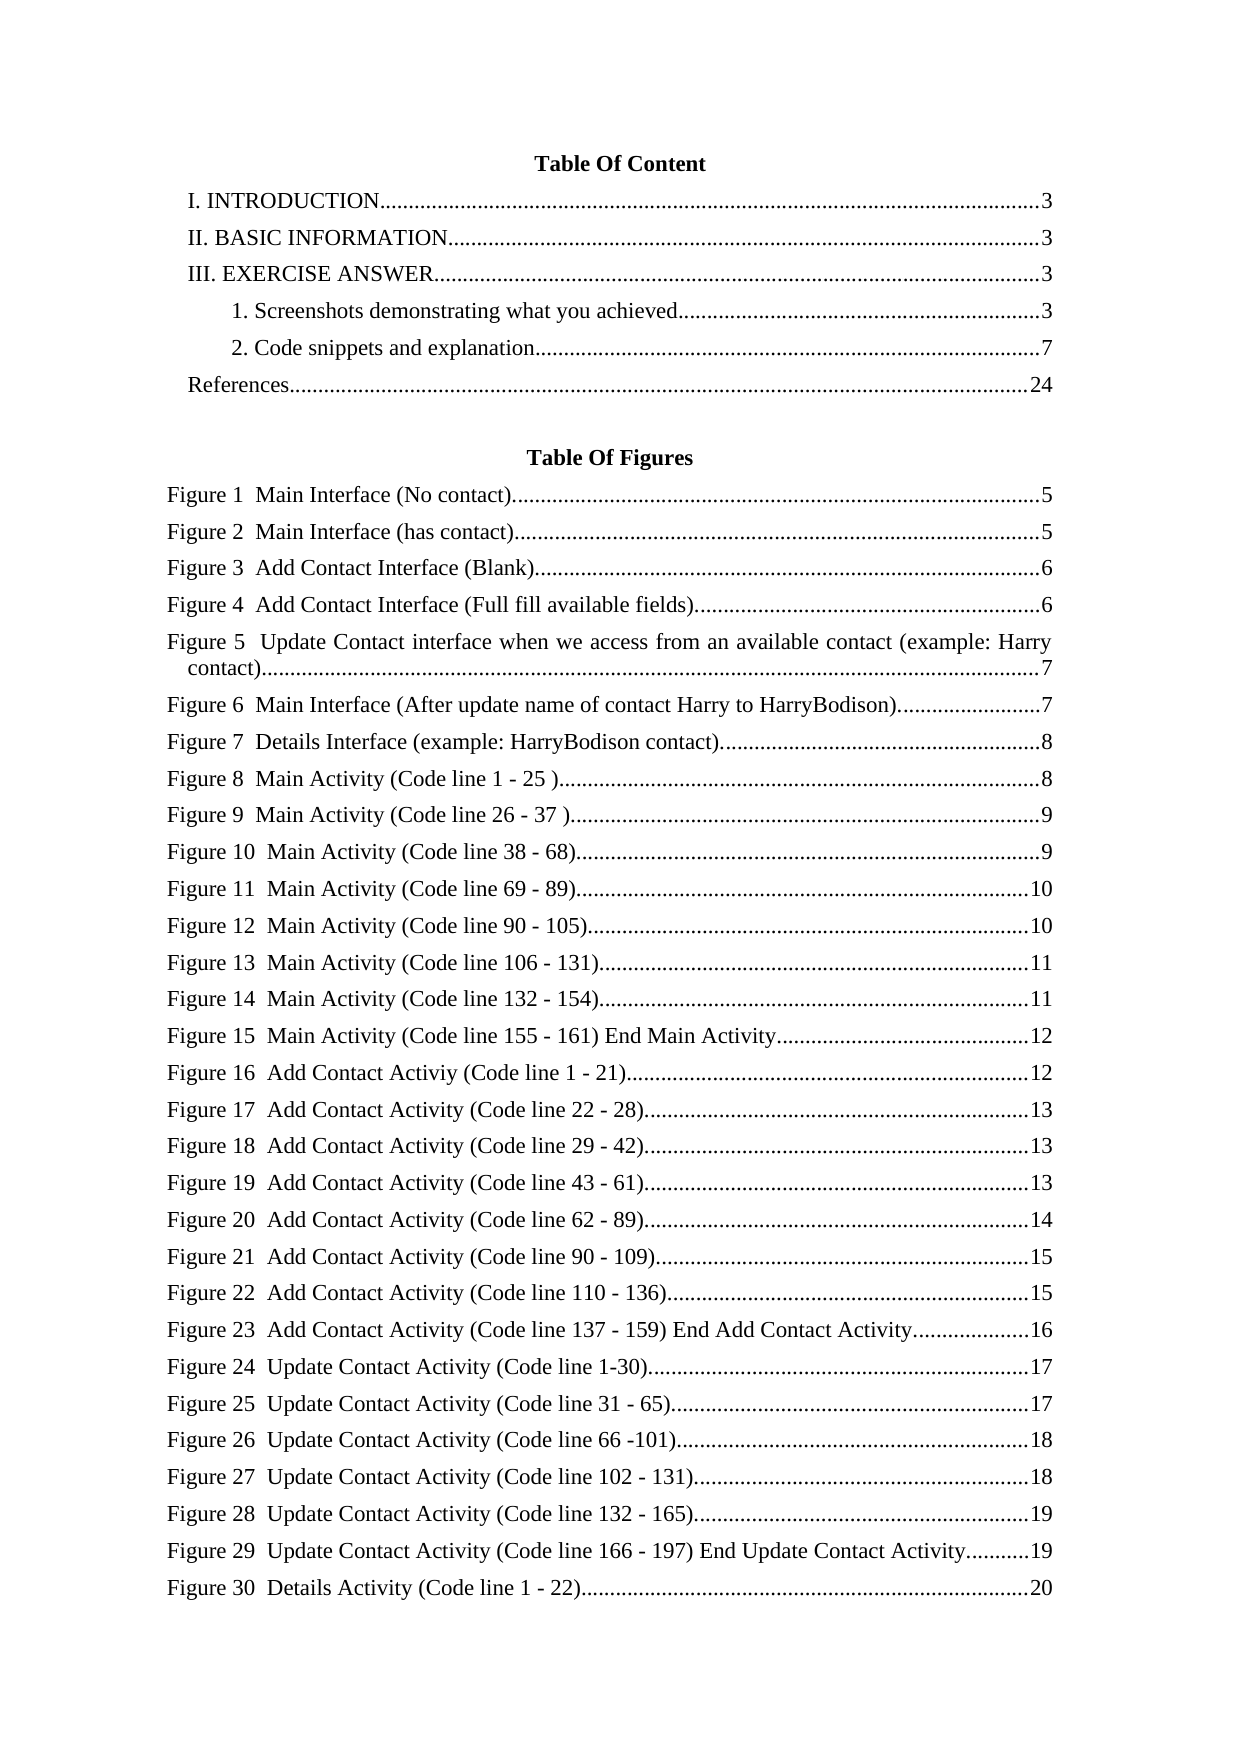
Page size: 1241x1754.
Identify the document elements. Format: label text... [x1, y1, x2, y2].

text Figure 20 Add Contact Activity (Code line 62 - 89). 14 [167, 1206, 1053, 1232]
text Figure 5 Update Contact interface when we access from an available contact (example: Harry contact). 7 [167, 628, 1053, 681]
text Figure 17 Add Contact Activity (Code line 22 - 28). 13 [167, 1096, 1053, 1122]
text Figure 19 Add Contact Activity (Code line 43 - 61). 13 [167, 1169, 1053, 1196]
text Figure 25 Update Contact Activity (Code line 31 - 65). 17 [167, 1390, 1053, 1416]
text Figure 6 Main Interface (After update name of contact Harry to HarryBodison). 7 [167, 691, 1053, 717]
text Figure 8 Main Activity (Code line 1 - 25 ). 8 [167, 765, 1053, 791]
text Figure 30 Details Activity (Code line 1 - 22). 20 [167, 1574, 1053, 1600]
text Figure 12 Main Activity (Code line 90 - 105). 10 [167, 912, 1053, 938]
text Figure 24 Update Contact Activity (Code line 1-30). 17 [167, 1353, 1053, 1379]
text Figure 29 Update Contact Activity (Code line 166 - 197) End Update Contact Activity. 19 [167, 1537, 1053, 1563]
text Figure 4 Add Contact Interface (Full fill available fields). 6 [167, 591, 1053, 618]
text Figure 1 Main Interface (No contact). 5 [167, 481, 1053, 507]
text Figure 21 Add Contact Activity (Code line 90 - 109). 15 [167, 1243, 1053, 1269]
text Figure 18 Add Contact Activity (Code line 29 - 42). 13 [167, 1132, 1053, 1159]
text Table Of Figures [167, 444, 1053, 471]
text Figure 3 Add Contact Interface (Blank). 6 [167, 554, 1053, 581]
text Figure 22 Add Contact Activity (Code line 110 - 136). 15 [167, 1279, 1053, 1306]
text Figure 7 Details Interface (example: HarryBodison contact). 8 [167, 728, 1053, 754]
text Figure 15 Main Activity (Code line 155 - 161) End Main Activity. 12 [167, 1022, 1053, 1048]
text Figure 27 Update Contact Activity (Code line 102 - 131). 18 [167, 1463, 1053, 1490]
text Figure 28 Update Contact Activity (Code line 132 - 165). 19 [167, 1500, 1053, 1526]
text Figure 2 Main Interface (has contact). 5 [167, 518, 1053, 544]
text Figure 10 Main Activity (Code line 38 - 68). 9 [167, 838, 1053, 864]
text Figure 16 Add Contact Activiy (Code line 1 - 21). 12 [167, 1059, 1053, 1085]
text Figure 23 Add Contact Activity (Code line 137 - 159) End Add Contact Activity. 16 [167, 1316, 1053, 1343]
text Figure 11 Main Activity (Code line 69 - 89). 10 [167, 875, 1053, 901]
text Figure 26 Update Contact Activity (Code line 66 -101). 18 [167, 1427, 1053, 1453]
text Figure 14 Main Activity (Code line 132 - 154). 11 [167, 985, 1053, 1012]
text Figure 13 Main Activity (Code line 106 - 131). 11 [167, 948, 1053, 975]
text Figure 9 Main Activity (Code line 26 - 37 ). 9 [167, 801, 1053, 828]
